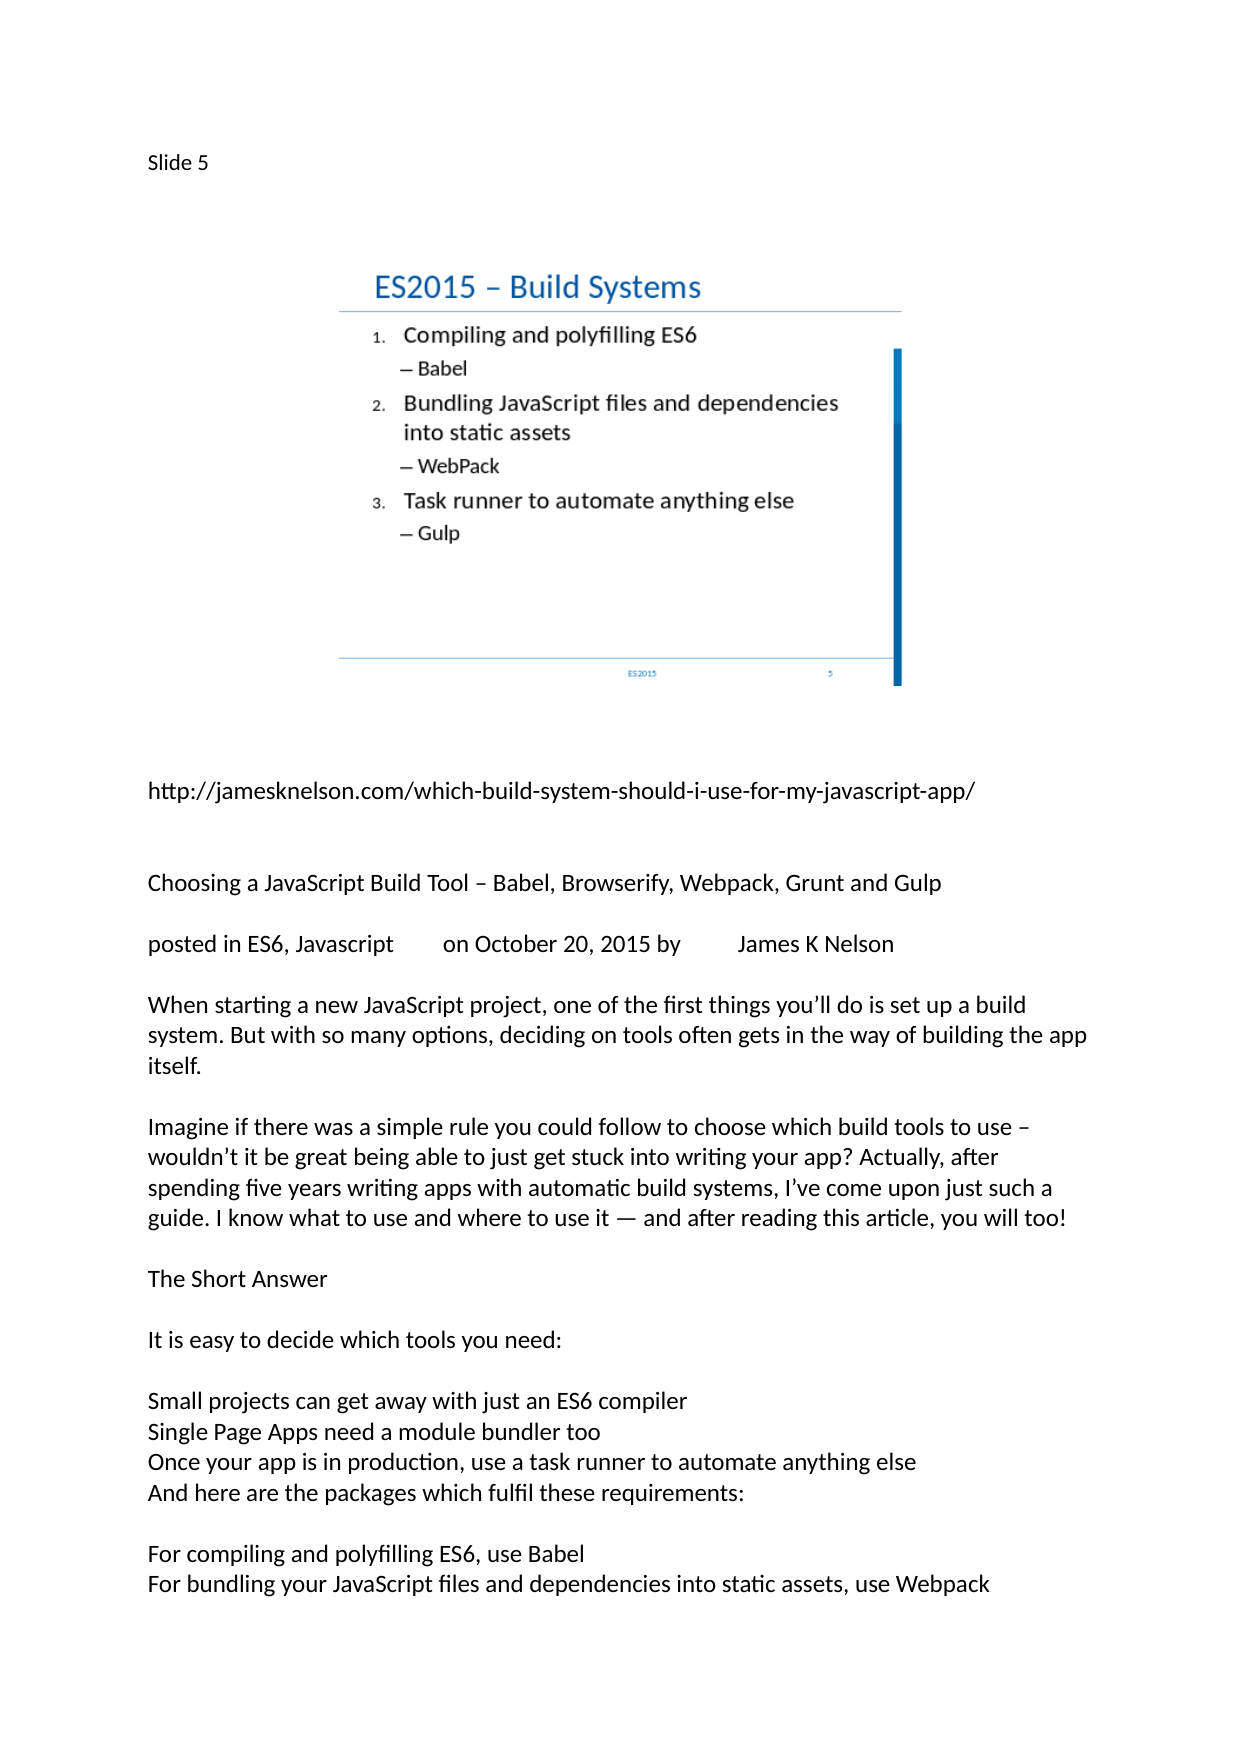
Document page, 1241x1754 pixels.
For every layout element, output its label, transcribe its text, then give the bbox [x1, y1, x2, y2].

text Imagine if there was a simple rule you could follow to choose which build tools to use – wouldn’t it be great being able to just get stuck into writing your app? Actually, after spending five years writing apps with automatic build systems, I’ve come upon just such a guide. I know what to use and where to use it — and after reading this article, you will too! [148, 1111, 1093, 1233]
text And here are the packages which fulfil these requirements: [148, 1477, 1093, 1508]
text Slide 5 [148, 148, 1093, 176]
text When starting a new JavaScript project, one of the first things you’ll do is set up a build system. But with so many options, deciding on tools often gets in the way of building the app itself. [148, 989, 1093, 1080]
text The Short Answer [148, 1263, 1093, 1294]
text It is easy to decide which tools you need: [148, 1324, 1093, 1355]
text Once your app is in production, use a task runner to automate anything else [148, 1447, 1093, 1477]
text Choosing a JavaScript Build Tool – Babel, Browserify, Webpack, Grunt and Gulp [148, 867, 1093, 897]
text http://jamesknelson.com/which-build-system-should-i-use-for-my-javascript-app/ [148, 775, 1093, 806]
text For bundling your JavaScript files and dependencies into static assets, use Webpack [148, 1569, 1093, 1599]
text Single Page Apps need a module bundler too [148, 1416, 1093, 1447]
text posted in ES6, Javascript on October 20, 2015 by James K Nelson [148, 928, 1093, 958]
text Small projects can get away with just an ES6 compiler [148, 1386, 1093, 1416]
text For compiling and polyfilling ES6, use Babel [148, 1538, 1093, 1569]
